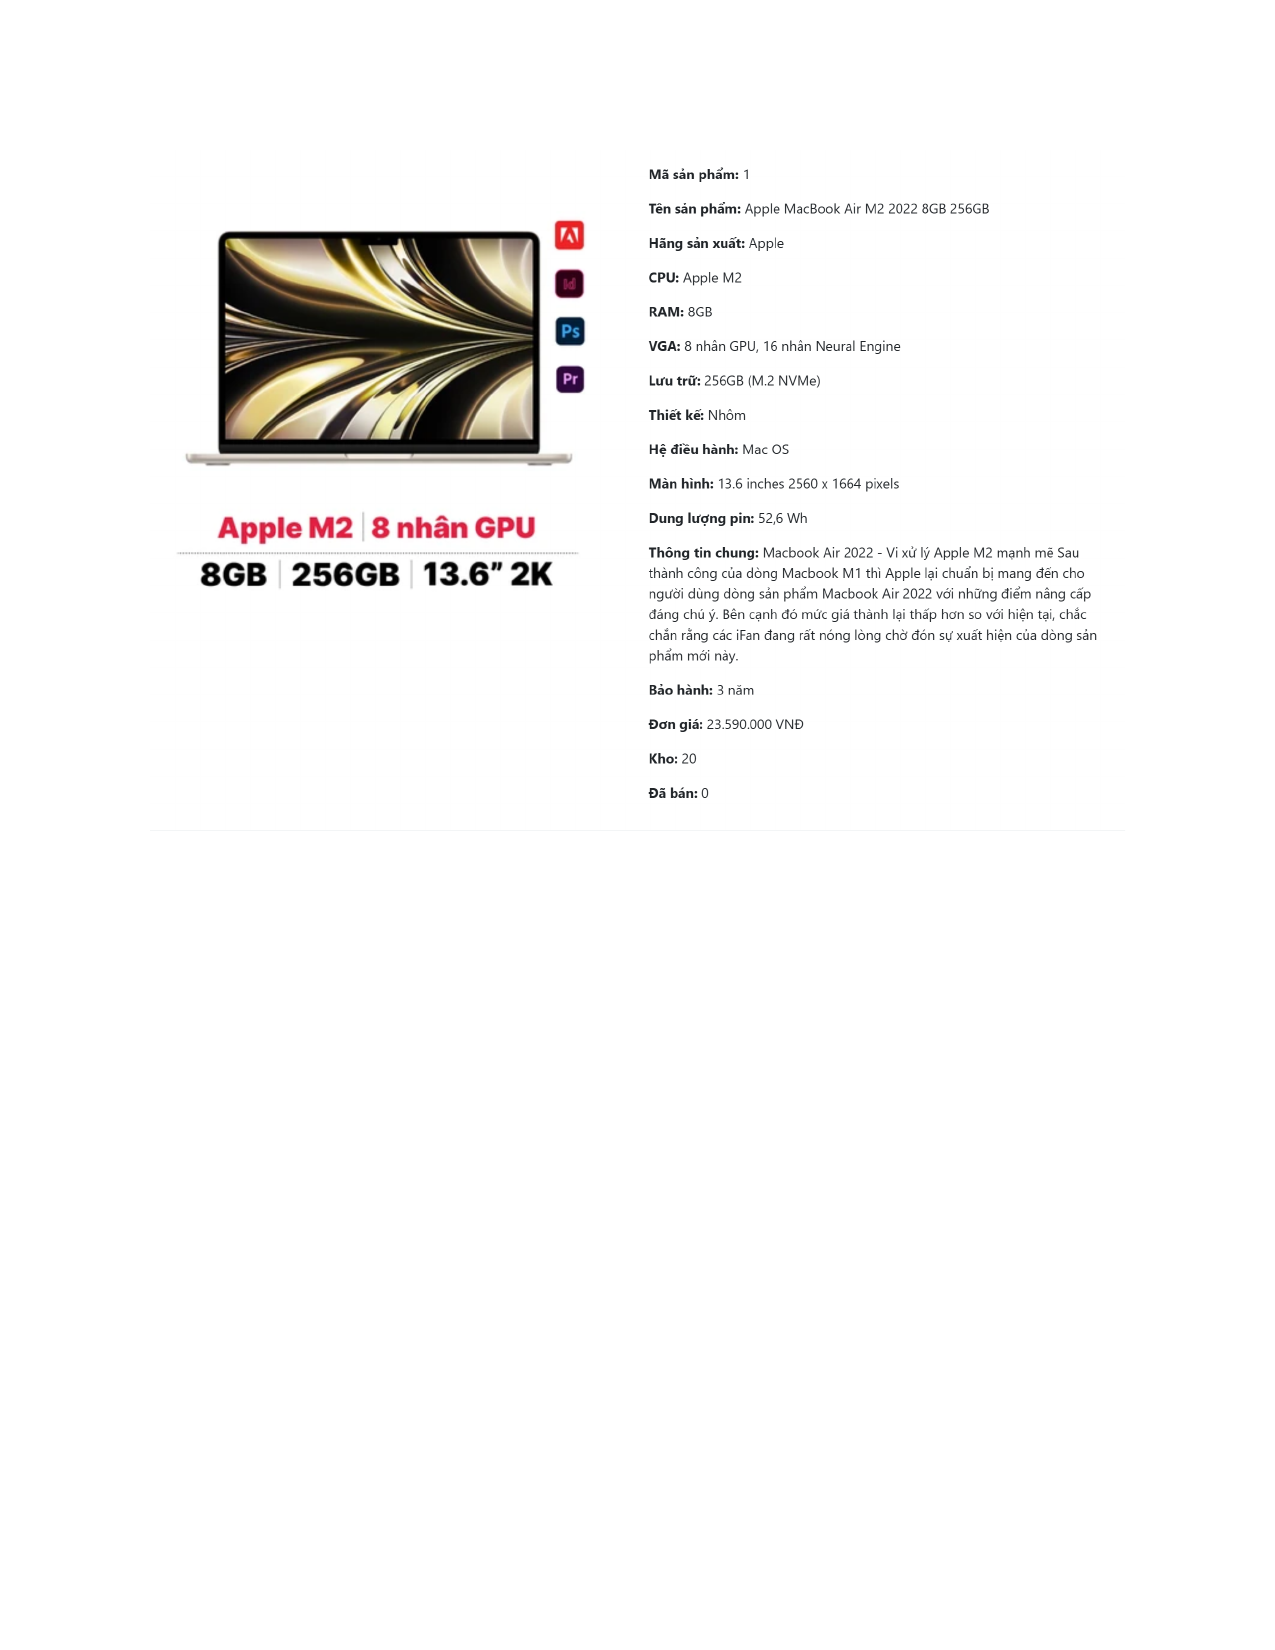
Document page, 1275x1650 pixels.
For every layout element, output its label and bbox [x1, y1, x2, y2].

picture [150, 150, 1125, 831]
